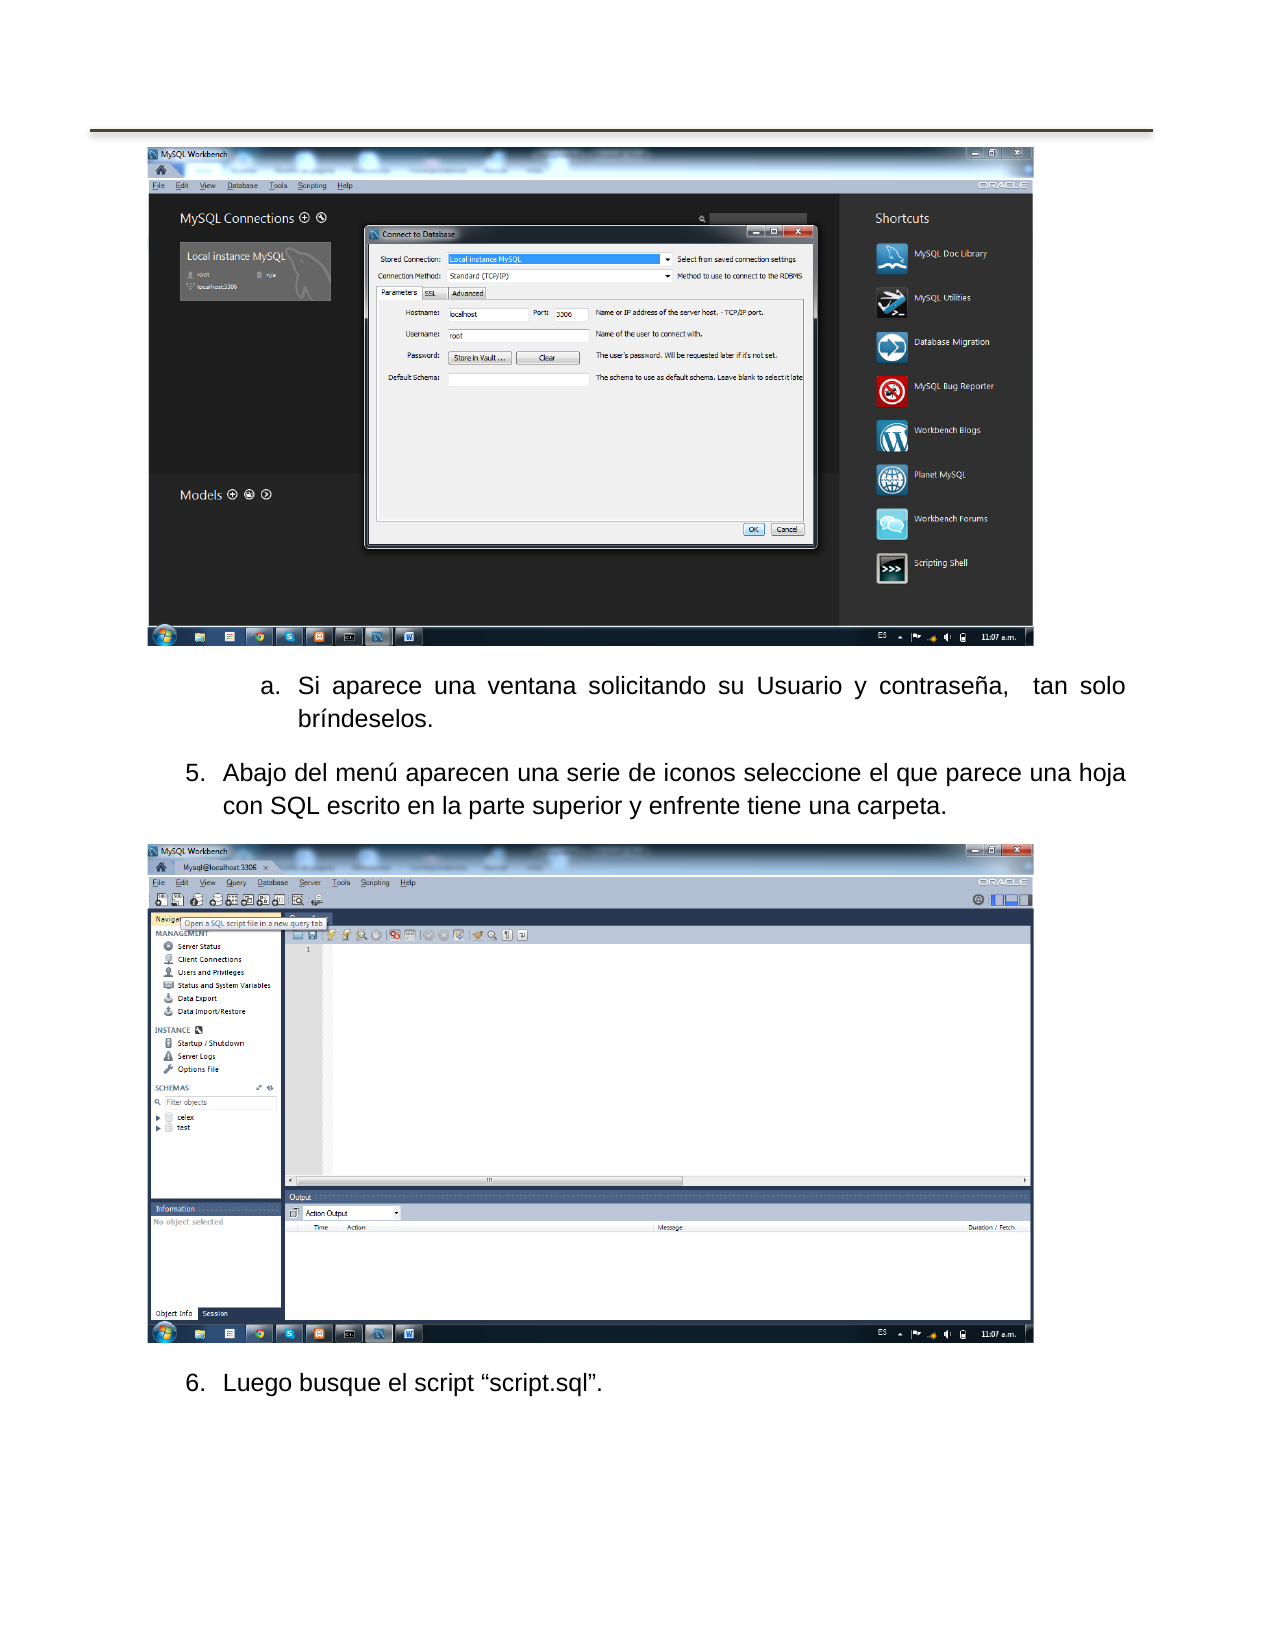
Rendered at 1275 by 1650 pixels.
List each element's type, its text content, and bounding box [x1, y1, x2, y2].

list Abajo del menú aparecen una serie de iconos seleccione el que parece una hoja con SQL escrito en la parte superior y enfrente tiene una carpeta. [185, 758, 1127, 819]
list Luego busque el script “script.sql”. [185, 1367, 1127, 1396]
picture [147, 844, 1034, 1343]
picture [147, 147, 1034, 646]
list Si aparece una ventana solicitando su Usuario y contraseña, tan solo bríndeselos. [260, 671, 1127, 732]
